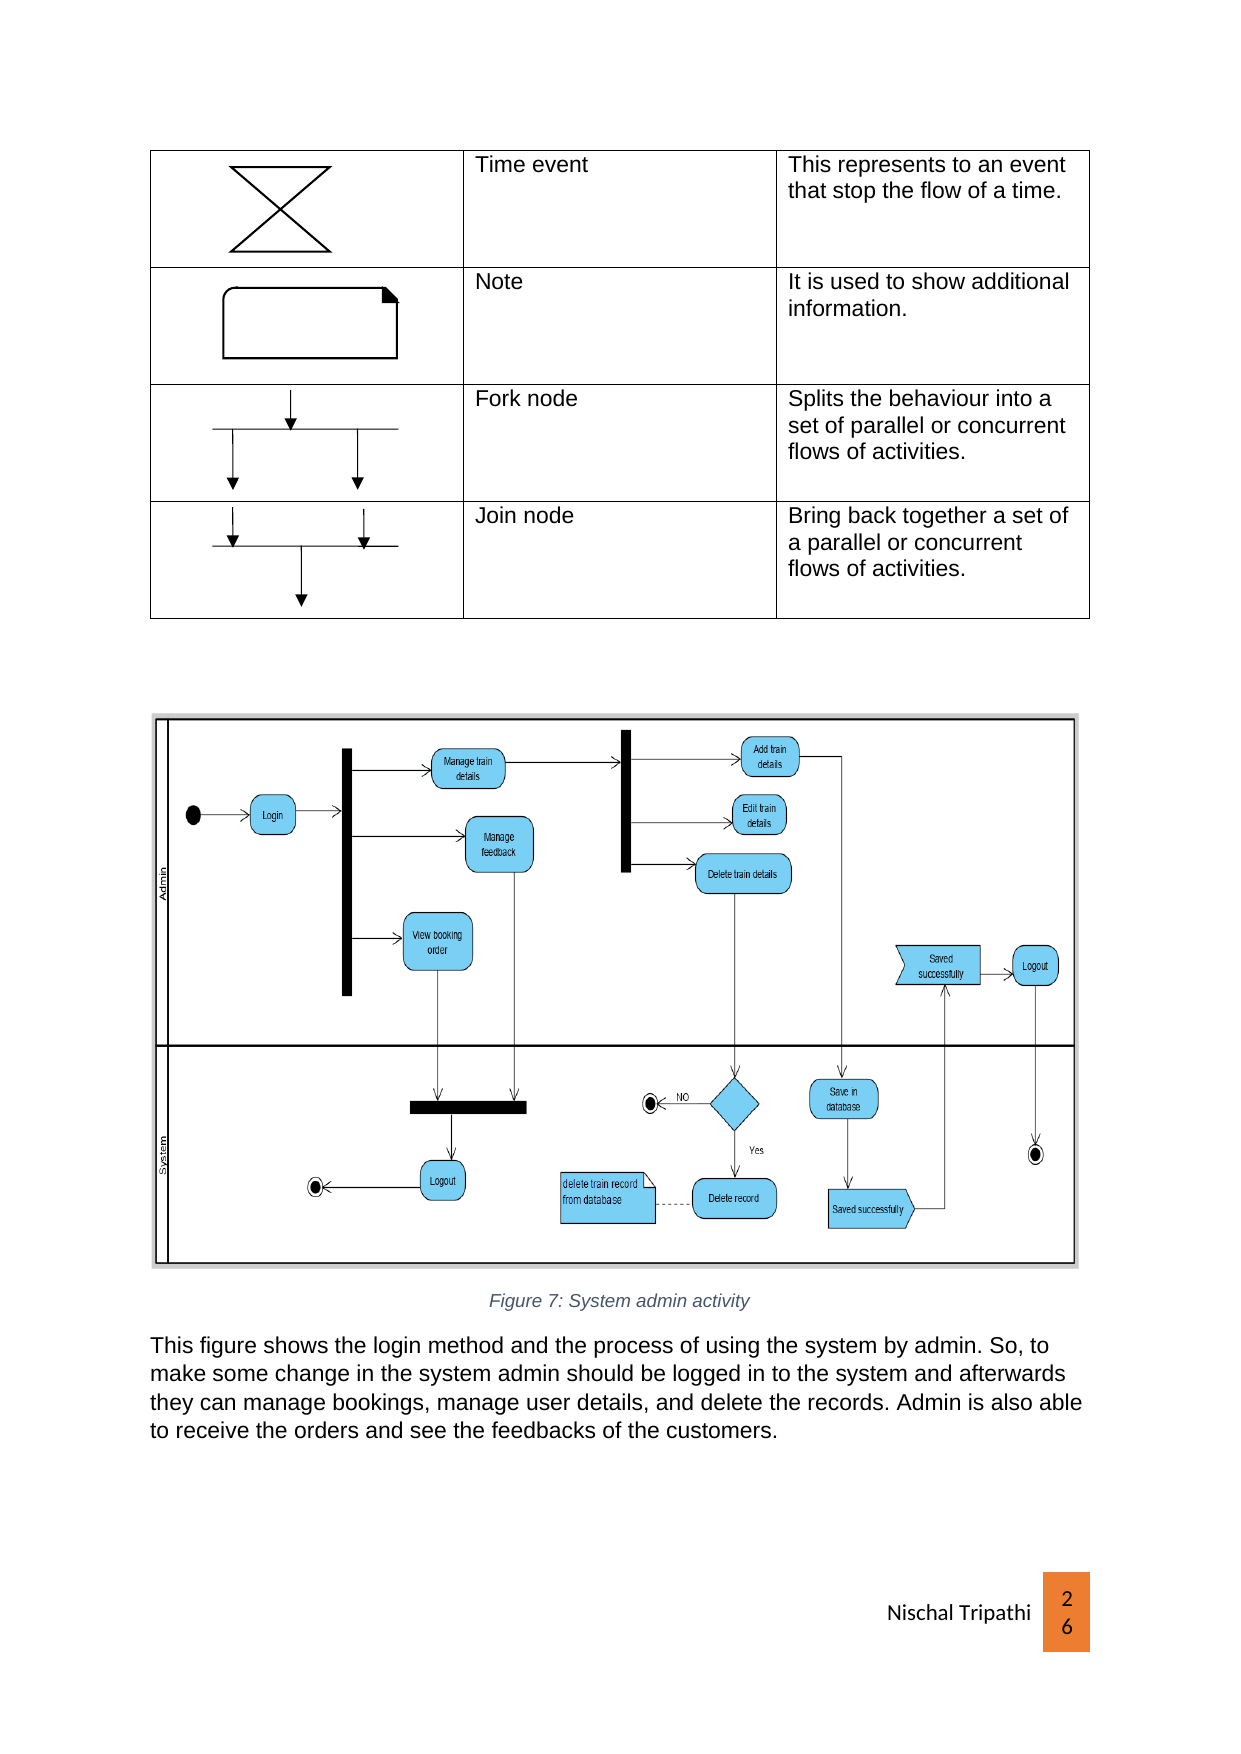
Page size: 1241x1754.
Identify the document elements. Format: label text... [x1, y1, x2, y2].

table_cell Time event [464, 151, 776, 267]
table_cell Join node [464, 502, 776, 618]
table_cell [151, 268, 463, 384]
text This figure shows the login method and the process of using the system by admin. So, to make some change in the system admin should be logged in to the system and afterwards they can manage bookings, manage user details, and delete the records. Admin is also able to receive the orders and see the feedbacks of the customers. [150, 1332, 1090, 1443]
picture [150, 709, 1089, 1271]
table_cell It is used to show additional information. [777, 268, 1089, 384]
table_cell Note [464, 268, 776, 384]
table_cell This represents to an event that stop the flow of a time. [777, 151, 1089, 267]
table_cell Fork node [464, 385, 776, 501]
text Figure 7: System admin activity [150, 1289, 1090, 1311]
table_cell Bring back together a set of a parallel or concurrent flows of activities. [777, 502, 1089, 618]
table_cell [151, 502, 463, 618]
table_cell [151, 151, 463, 267]
table_cell Splits the behaviour into a set of parallel or concurrent flows of activities. [777, 385, 1089, 501]
table_cell [151, 385, 463, 501]
